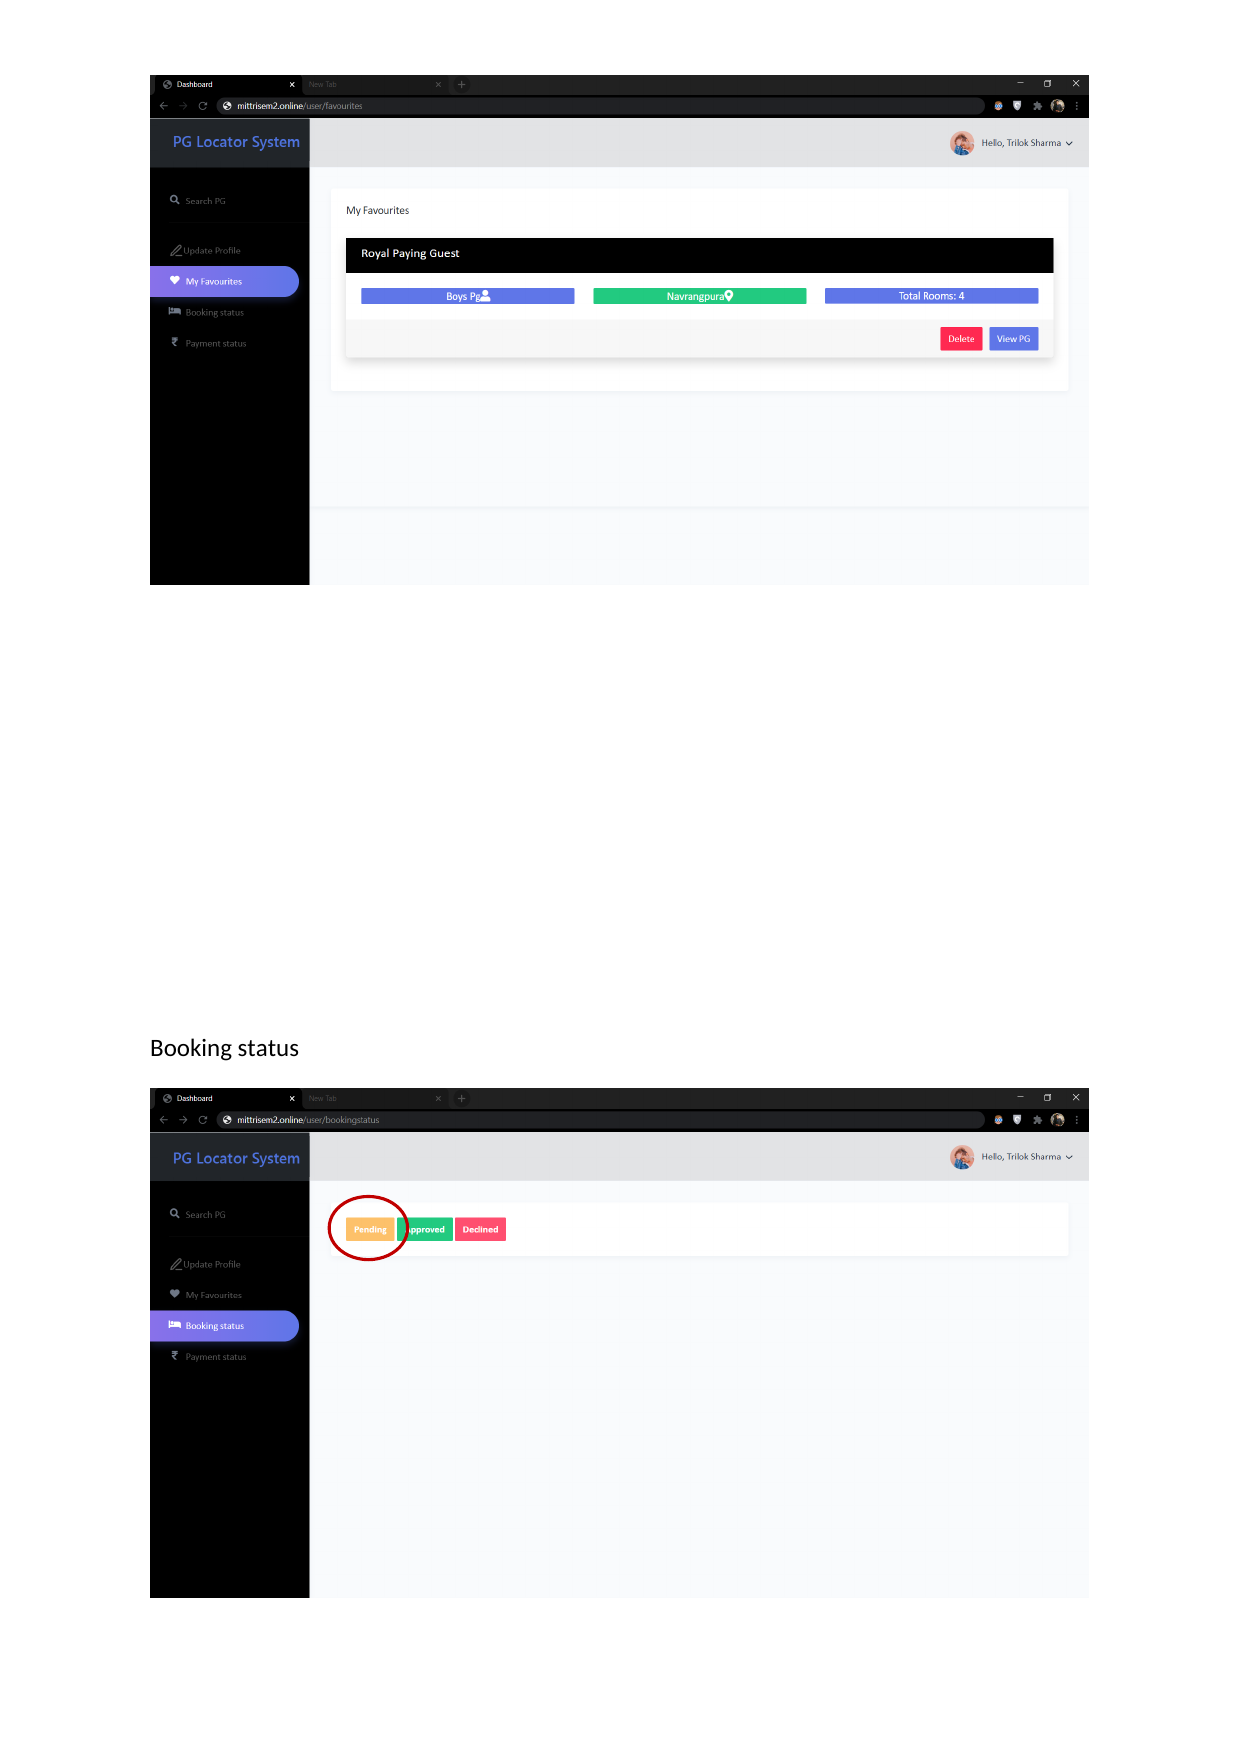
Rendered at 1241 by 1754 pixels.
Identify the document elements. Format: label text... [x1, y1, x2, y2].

picture [150, 1088, 1089, 1598]
picture [150, 75, 1089, 585]
text Booking status [150, 1032, 1090, 1063]
